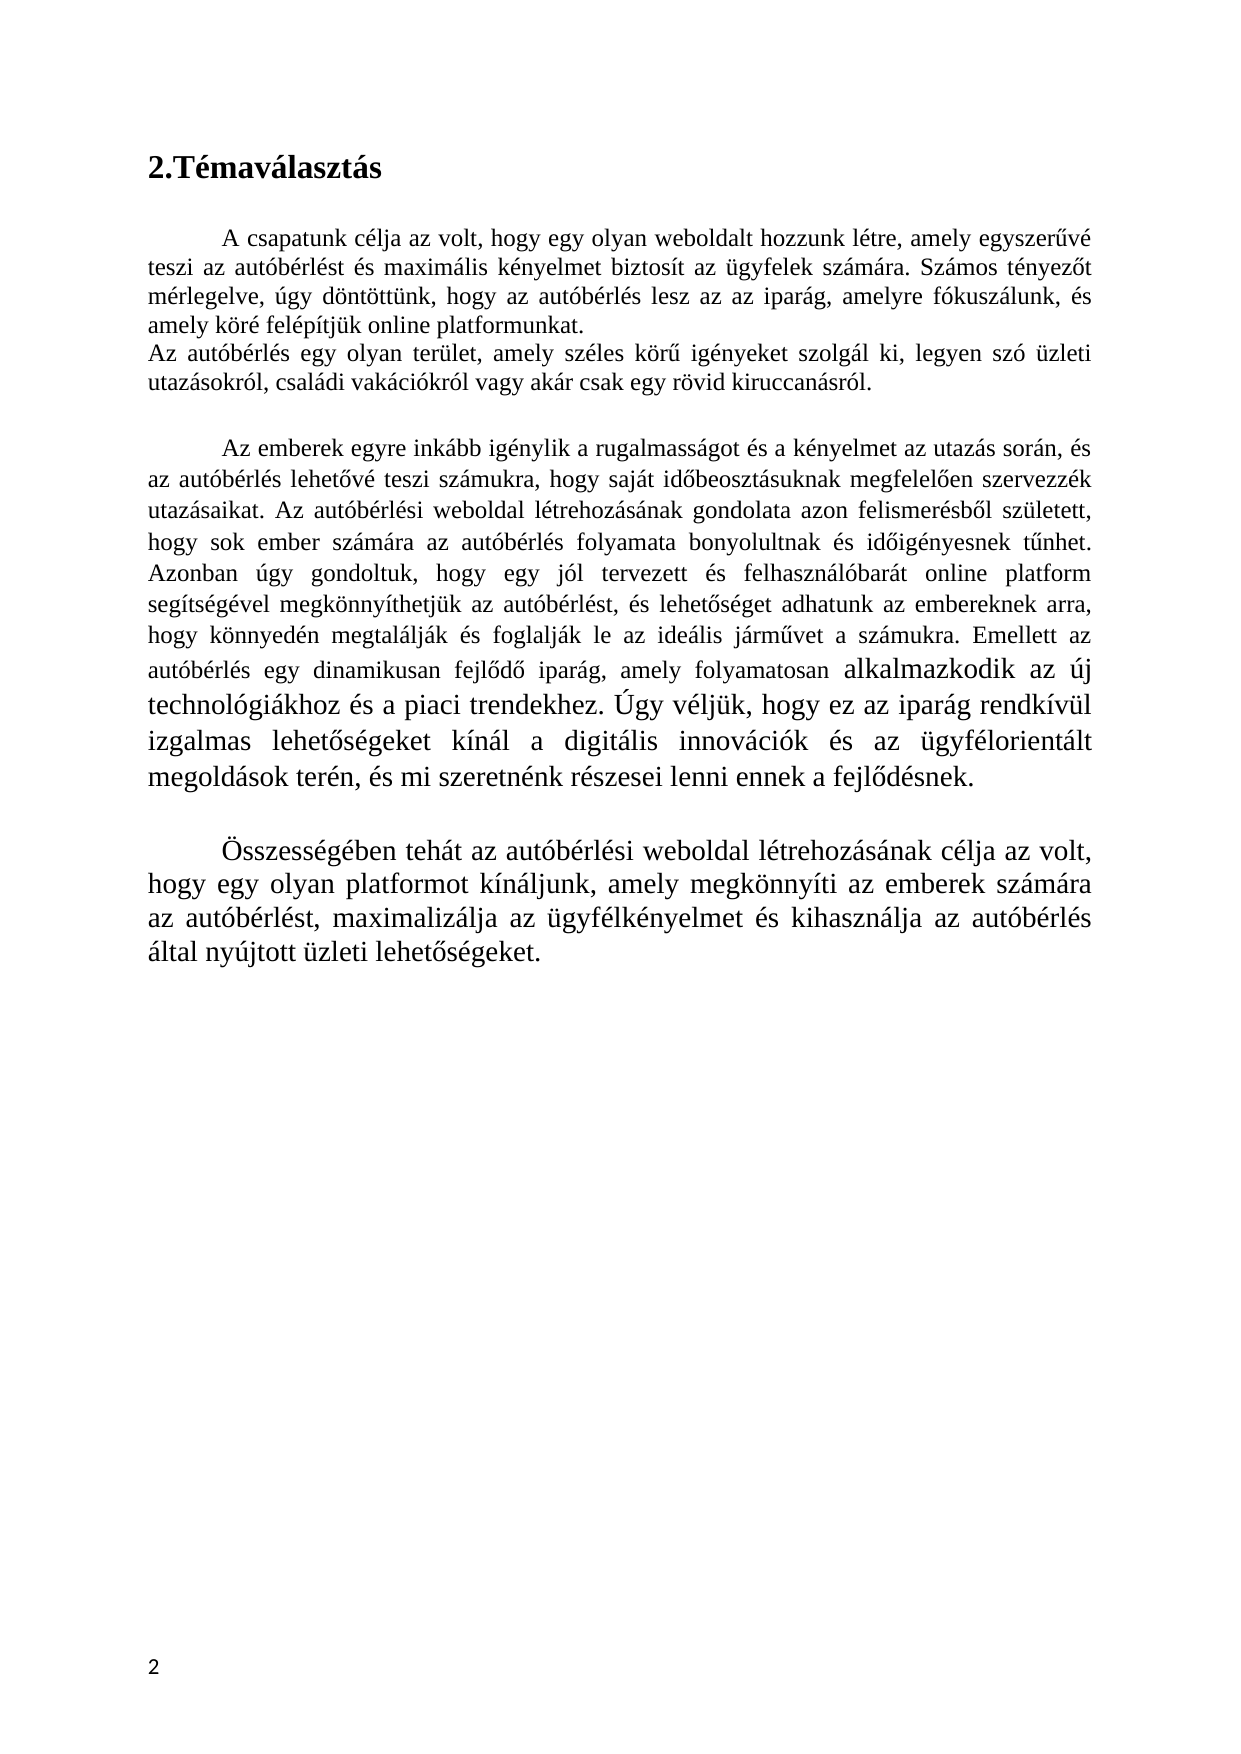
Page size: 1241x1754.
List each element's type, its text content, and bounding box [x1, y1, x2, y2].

text Az emberek egyre inkább igénylik a rugalmasságot és a kényelmet az utazás során, és az autóbérlés lehetővé teszi számukra, hogy saját időbeosztásuknak megfelelően szervezzék utazásaikat. Az autóbérlési weboldal létrehozásának gondolata azon felismerésből született, hogy sok ember számára az autóbérlés folyamata bonyolultnak és időigényesnek tűnhet. Azonban úgy gondoltuk, hogy egy jól tervezett és felhasználóbarát online platform segítségével megkönnyíthetjük az autóbérlést, és lehetőséget adhatunk az embereknek arra, hogy könnyedén megtalálják és foglalják le az ideális járművet a számukra. Emellett az autóbérlés egy dinamikusan fejlődő iparág, amely folyamatosan alkalmazkodik az új technológiákhoz és a piaci trendekhez. Úgy véljük, hogy ez az iparág rendkívül izgalmas lehetőségeket kínál a digitális innovációk és az ügyfélorientált megoldások terén, és mi szeretnénk részesei lenni ennek a fejlődésnek. [148, 433, 1093, 793]
text Összességében tehát az autóbérlési weboldal létrehozásának célja az volt, hogy egy olyan platformot kínáljunk, amely megkönnyíti az emberek számára az autóbérlést, maximalizálja az ügyfélkényelmet és kihasználja az autóbérlés által nyújtott üzleti lehetőségeket. [148, 833, 1093, 967]
text Az autóbérlés egy olyan terület, amely széles körű igényeket szolgál ki, legyen szó üzleti utazásokról, családi vakációkról vagy akár csak egy rövid kiruccanásról. [148, 338, 1093, 396]
text 2.Témaválasztás [148, 148, 1093, 186]
text A csapatunk célja az volt, hogy egy olyan weboldalt hozzunk létre, amely egyszerűvé teszi az autóbérlést és maximális kényelmet biztosít az ügyfelek számára. Számos tényezőt mérlegelve, úgy döntöttünk, hogy az autóbérlés lesz az az iparág, amelyre fókuszálunk, és amely köré felépítjük online platformunkat. [148, 223, 1093, 338]
